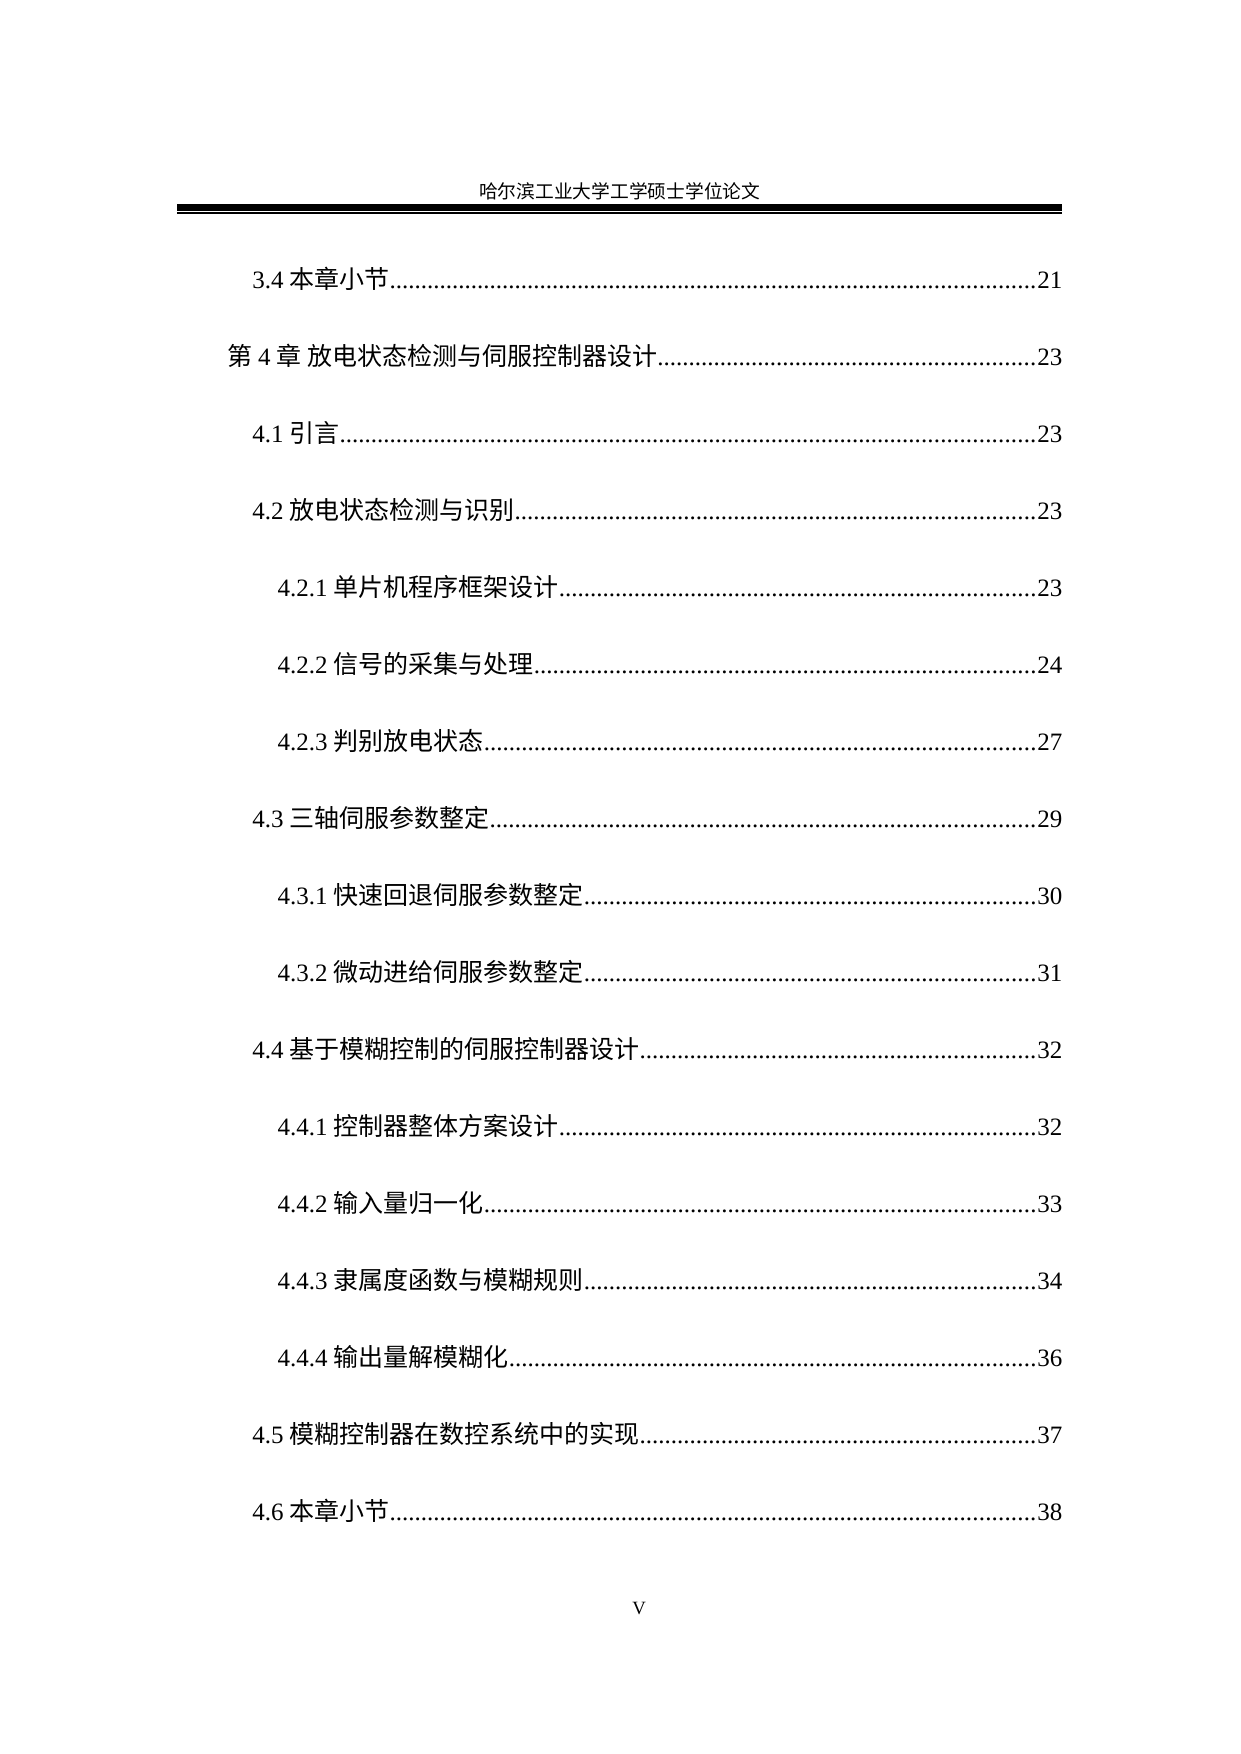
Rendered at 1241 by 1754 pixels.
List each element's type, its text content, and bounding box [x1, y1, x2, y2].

text 第 4 章 放电状态检测与伺服控制器设计 23 [177, 321, 1063, 389]
text 4.4.2 输入量归一化 33 [227, 1168, 1063, 1236]
text 3.4 本章小节 21 [202, 244, 1063, 312]
text 4.4.1 控制器整体方案设计 32 [227, 1091, 1063, 1158]
text 4.2.1 单片机程序框架设计 23 [227, 552, 1063, 620]
text 4.4.3 隶属度函数与模糊规则 34 [227, 1244, 1063, 1312]
text 4.3.2 微动进给伺服参数整定 31 [227, 937, 1063, 1004]
text 4.4 基于模糊控制的伺服控制器设计 32 [202, 1014, 1063, 1082]
text 4.5 模糊控制器在数控系统中的实现 37 [202, 1398, 1063, 1466]
text 4.3.1 快速回退伺服参数整定 30 [227, 860, 1063, 928]
text 4.2.2 信号的采集与处理 24 [227, 629, 1063, 697]
text 4.2 放电状态检测与识别 23 [202, 475, 1063, 543]
text 4.2.3 判别放电状态 27 [227, 706, 1063, 774]
text 4.1 引言 23 [202, 398, 1063, 466]
text 4.4.4 输出量解模糊化 36 [227, 1322, 1063, 1389]
text 4.3 三轴伺服参数整定 29 [202, 783, 1063, 851]
text 4.6 本章小节 38 [202, 1476, 1063, 1543]
